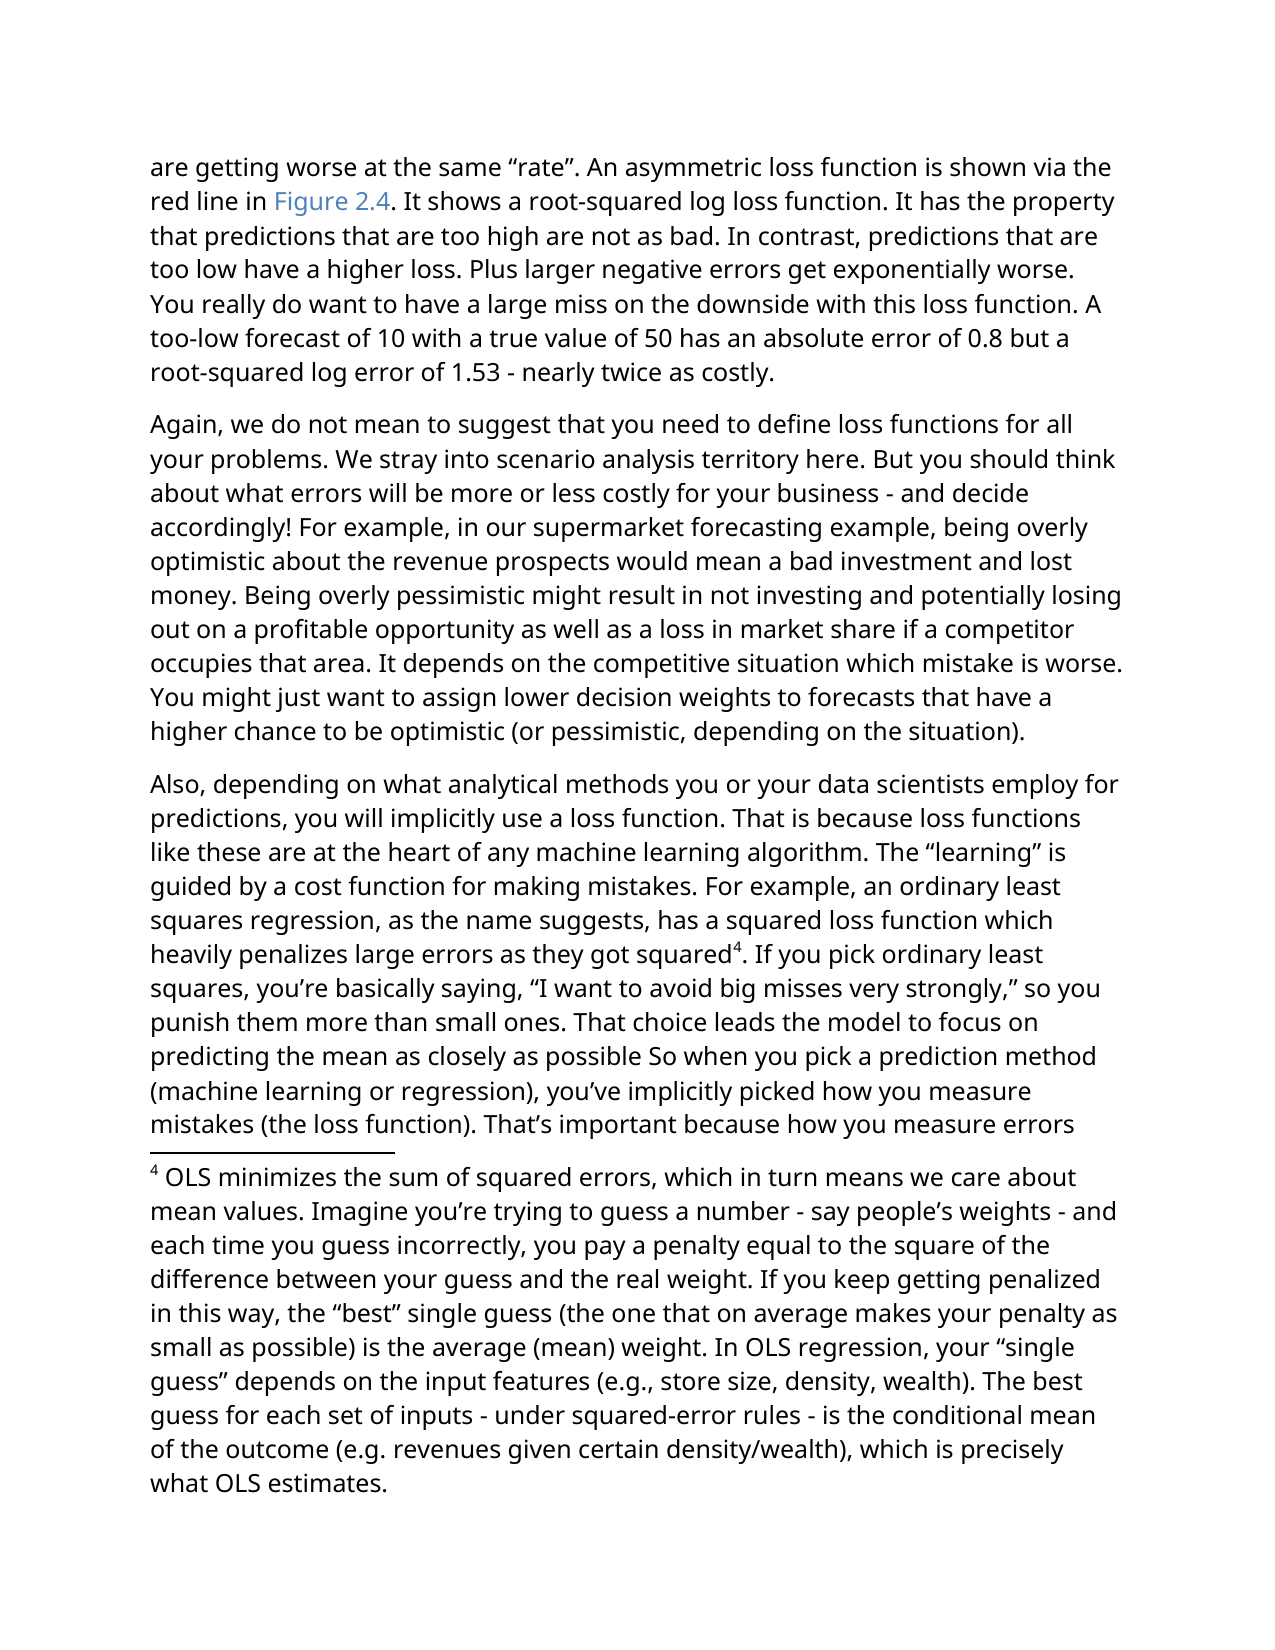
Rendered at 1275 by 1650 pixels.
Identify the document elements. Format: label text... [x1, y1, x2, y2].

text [150, 150, 1125, 388]
text Also, depending on what analytical methods you or your data scientists employ for predictions, you will implicitly use a loss function. That is because loss functions like these are at the heart of any machine learning algorithm. The “learning” is guided by a cost function for making mistakes. For example, an ordinary least squares regression, as the name suggests, has a squared loss function which heavily penalizes large errors as they got squared. If you pick ordinary least squares, you’re basically saying, “I want to avoid big misses very strongly,” so you punish them more than small ones. That choice leads the model to focus on predicting the mean as closely as possible So when you pick a prediction method (machine learning or regression), you’ve implicitly picked how you measure mistakes (the loss function). That’s important because how you measure errors (squared, absolute difference, etc.) changes the strategy the model will use to make predictions. [150, 767, 1125, 1141]
text Again, we do not mean to suggest that you need to define loss functions for all your problems. We stray into scenario analysis territory here. But you should think about what errors will be more or less costly for your business - and decide accordingly! For example, in our supermarket forecasting example, being overly optimistic about the revenue prospects would mean a bad investment and lost money. Being overly pessimistic might result in not investing and potentially losing out on a profitable opportunity as well as a loss in market share if a competitor occupies that area. It depends on the competitive situation which mistake is worse. You might just want to assign lower decision weights to forecasts that have a higher chance to be optimistic (or pessimistic, depending on the situation). [150, 407, 1125, 748]
